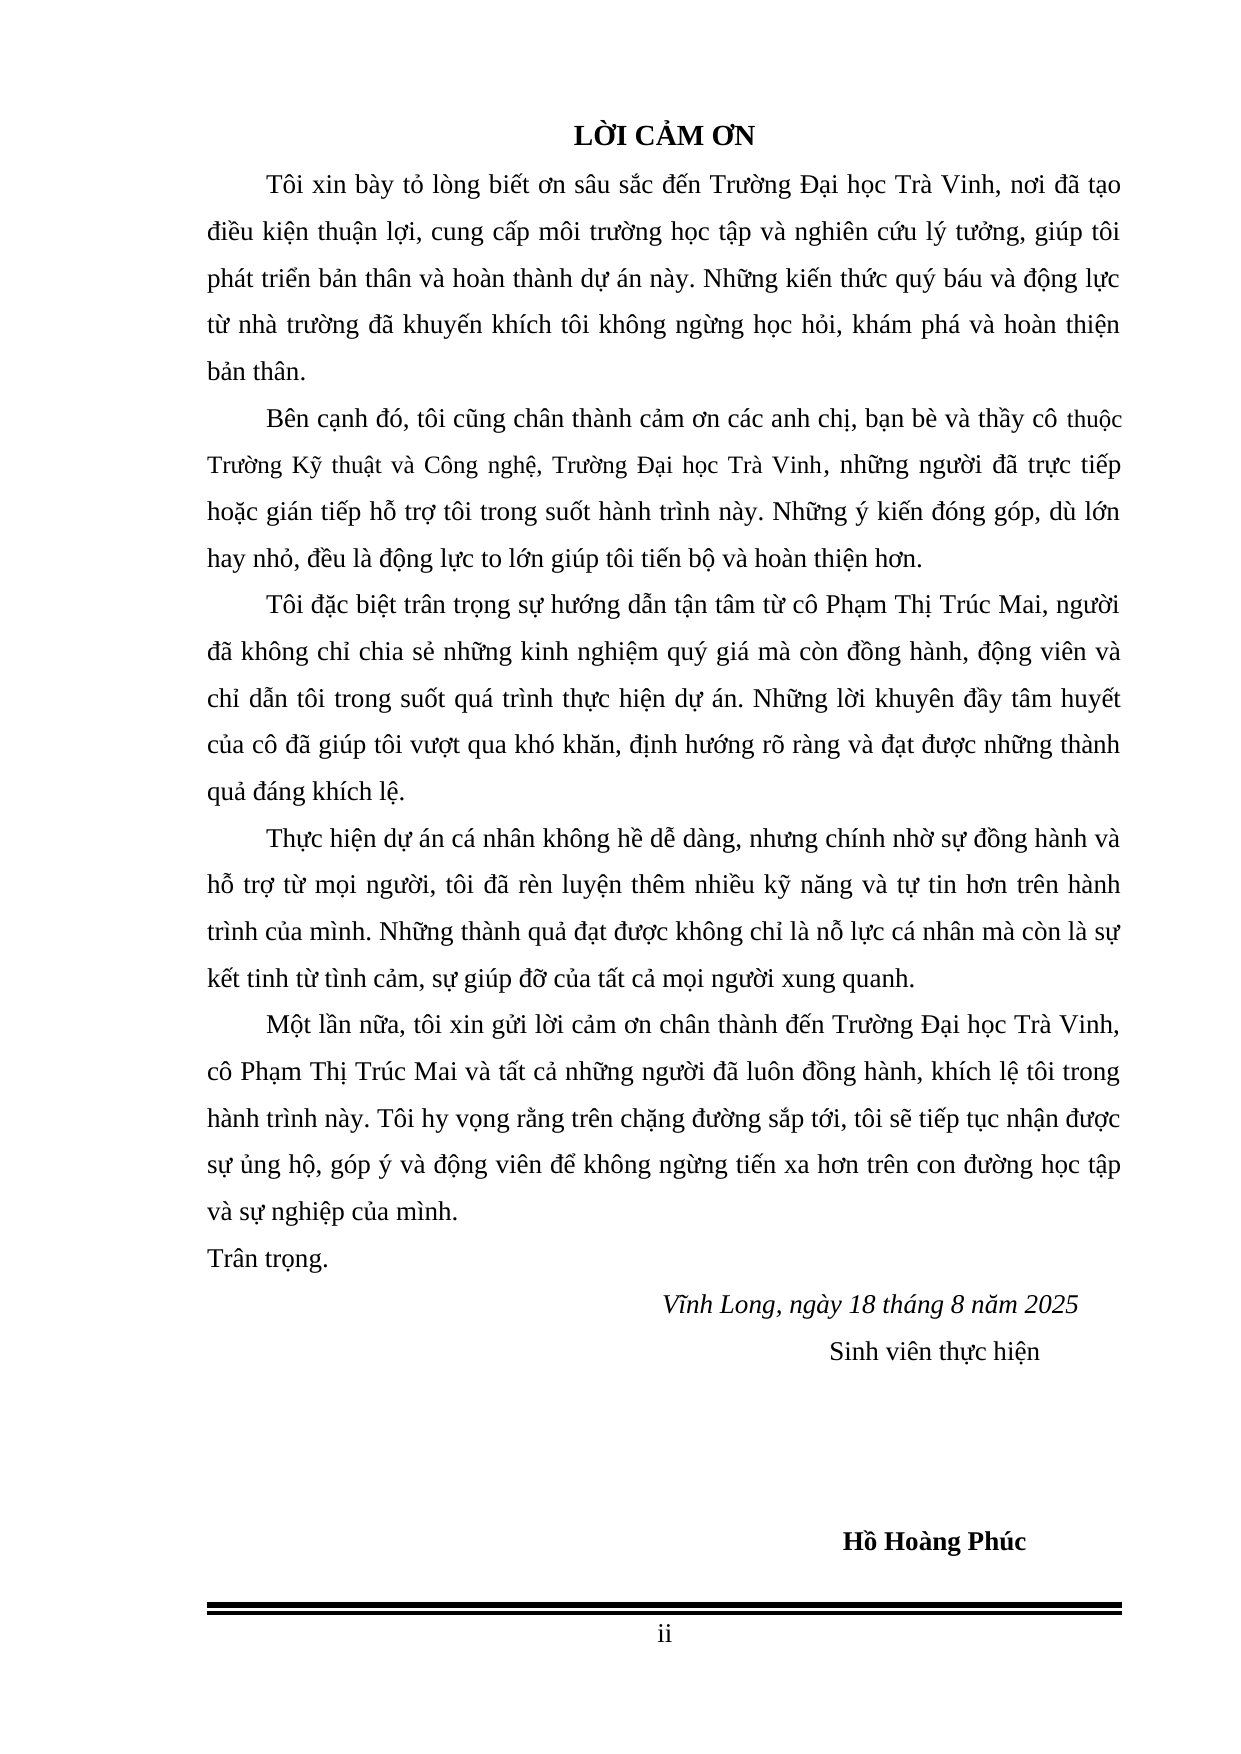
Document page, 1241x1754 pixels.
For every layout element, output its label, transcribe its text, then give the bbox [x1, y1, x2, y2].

text Sinh viên thực hiện [713, 1335, 1081, 1366]
text Một lần nữa, tôi xin gửi lời cảm ơn chân thành đến Trường Đại học Trà Vinh, cô Phạm Thị Trúc Mai và tất cả những người đã luôn đồng hành, khích lệ tôi trong hành trình này. Tôi hy vọng rằng trên chặng đường sắp tới, tôi sẽ tiếp tục nhận được sự ủng hộ, góp ý và động viên để không ngừng tiến xa hơn trên con đường học tập và sự nghiệp của mình. [207, 1008, 1122, 1226]
text Thực hiện dự án cá nhân không hề dễ dàng, nhưng chính nhờ sự đồng hành và hỗ trợ từ mọi người, tôi đã rèn luyện thêm nhiều kỹ năng và tự tin hơn trên hành trình của mình. Những thành quả đạt được không chỉ là nỗ lực cá nhân mà còn là sự kết tinh từ tình cảm, sự giúp đỡ của tất cả mọi người xung quanh. [207, 822, 1122, 993]
text Trân trọng. [207, 1242, 1122, 1273]
text LỜI CẢM ƠN [207, 118, 1122, 152]
text Vĩnh Long, ngày 18 tháng 8 năm 2025 [207, 1288, 1081, 1319]
text Hồ Hoàng Phúc [713, 1525, 1081, 1556]
text Tôi xin bày tỏ lòng biết ơn sâu sắc đến Trường Đại học Trà Vinh, nơi đã tạo điều kiện thuận lợi, cung cấp môi trường học tập và nghiên cứu lý tưởng, giúp tôi phát triển bản thân và hoàn thành dự án này. Những kiến thức quý báu và động lực từ nhà trường đã khuyến khích tôi không ngừng học hỏi, khám phá và hoàn thiện bản thân. [207, 168, 1122, 386]
text Tôi đặc biệt trân trọng sự hướng dẫn tận tâm từ cô Phạm Thị Trúc Mai, người đã không chỉ chia sẻ những kinh nghiệm quý giá mà còn đồng hành, động viên và chỉ dẫn tôi trong suốt quá trình thực hiện dự án. Những lời khuyên đầy tâm huyết của cô đã giúp tôi vượt qua khó khăn, định hướng rõ ràng và đạt được những thành quả đáng khích lệ. [207, 588, 1122, 806]
text Bên cạnh đó, tôi cũng chân thành cảm ơn các anh chị, bạn bè và thầy cô thuộc Trường Kỹ thuật và Công nghệ, Trường Đại học Trà Vinh, những người đã trực tiếp hoặc gián tiếp hỗ trợ tôi trong suốt hành trình này. Những ý kiến đóng góp, dù lớn hay nhỏ, đều là động lực to lớn giúp tôi tiến bộ và hoàn thiện hơn. [207, 402, 1122, 573]
